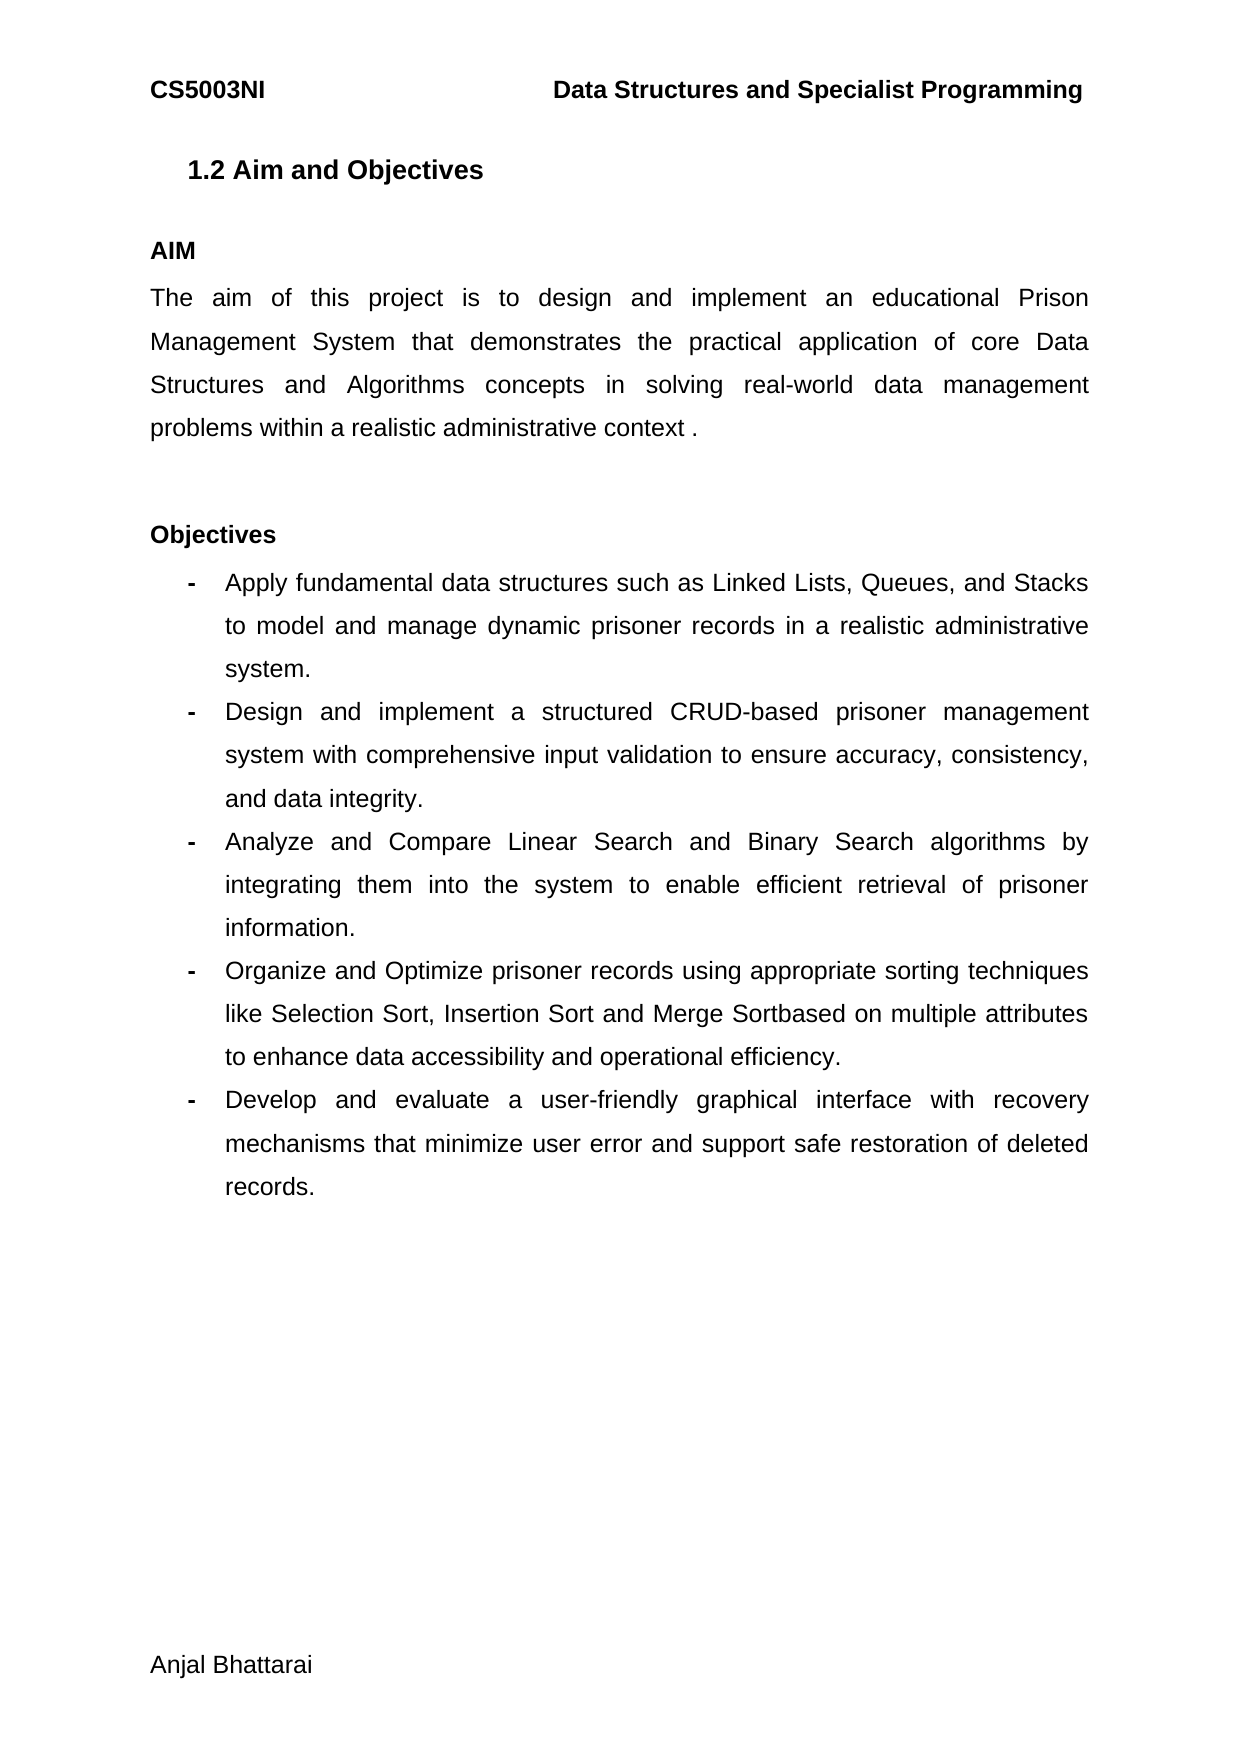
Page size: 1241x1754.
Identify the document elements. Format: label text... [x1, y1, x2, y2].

text The aim of this project is to design and implement an educational Prison Management System that demonstrates the practical application of core Data Structures and Algorithms concepts in solving real-world data management problems within a realistic administrative context . [150, 283, 1090, 441]
list Analyze and Compare Linear Search and Binary Search algorithms by integrating them into the system to enable efficient retrieval of prisoner information. [187, 827, 1090, 942]
list Organize and Optimize prisoner records using appropriate sorting techniques like Selection Sort, Insertion Sort and Merge Sortbased on multiple attributes to enhance data accessibility and operational efficiency. [187, 956, 1090, 1071]
text AIM [150, 236, 1090, 264]
text Objectives [150, 520, 1090, 549]
list Develop and evaluate a user-friendly graphical interface with recovery mechanisms that minimize user error and support safe restoration of deleted records. [187, 1085, 1090, 1200]
list Apply fundamental data structures such as Linked Lists, Queues, and Stacks to model and manage dynamic prisoner records in a realistic administrative system. [187, 568, 1090, 683]
list Design and implement a structured CRUD-based prisoner management system with comprehensive input validation to ensure accuracy, consistency, and data integrity. [187, 697, 1090, 812]
subtitle Aim and Objectives [187, 154, 1090, 185]
